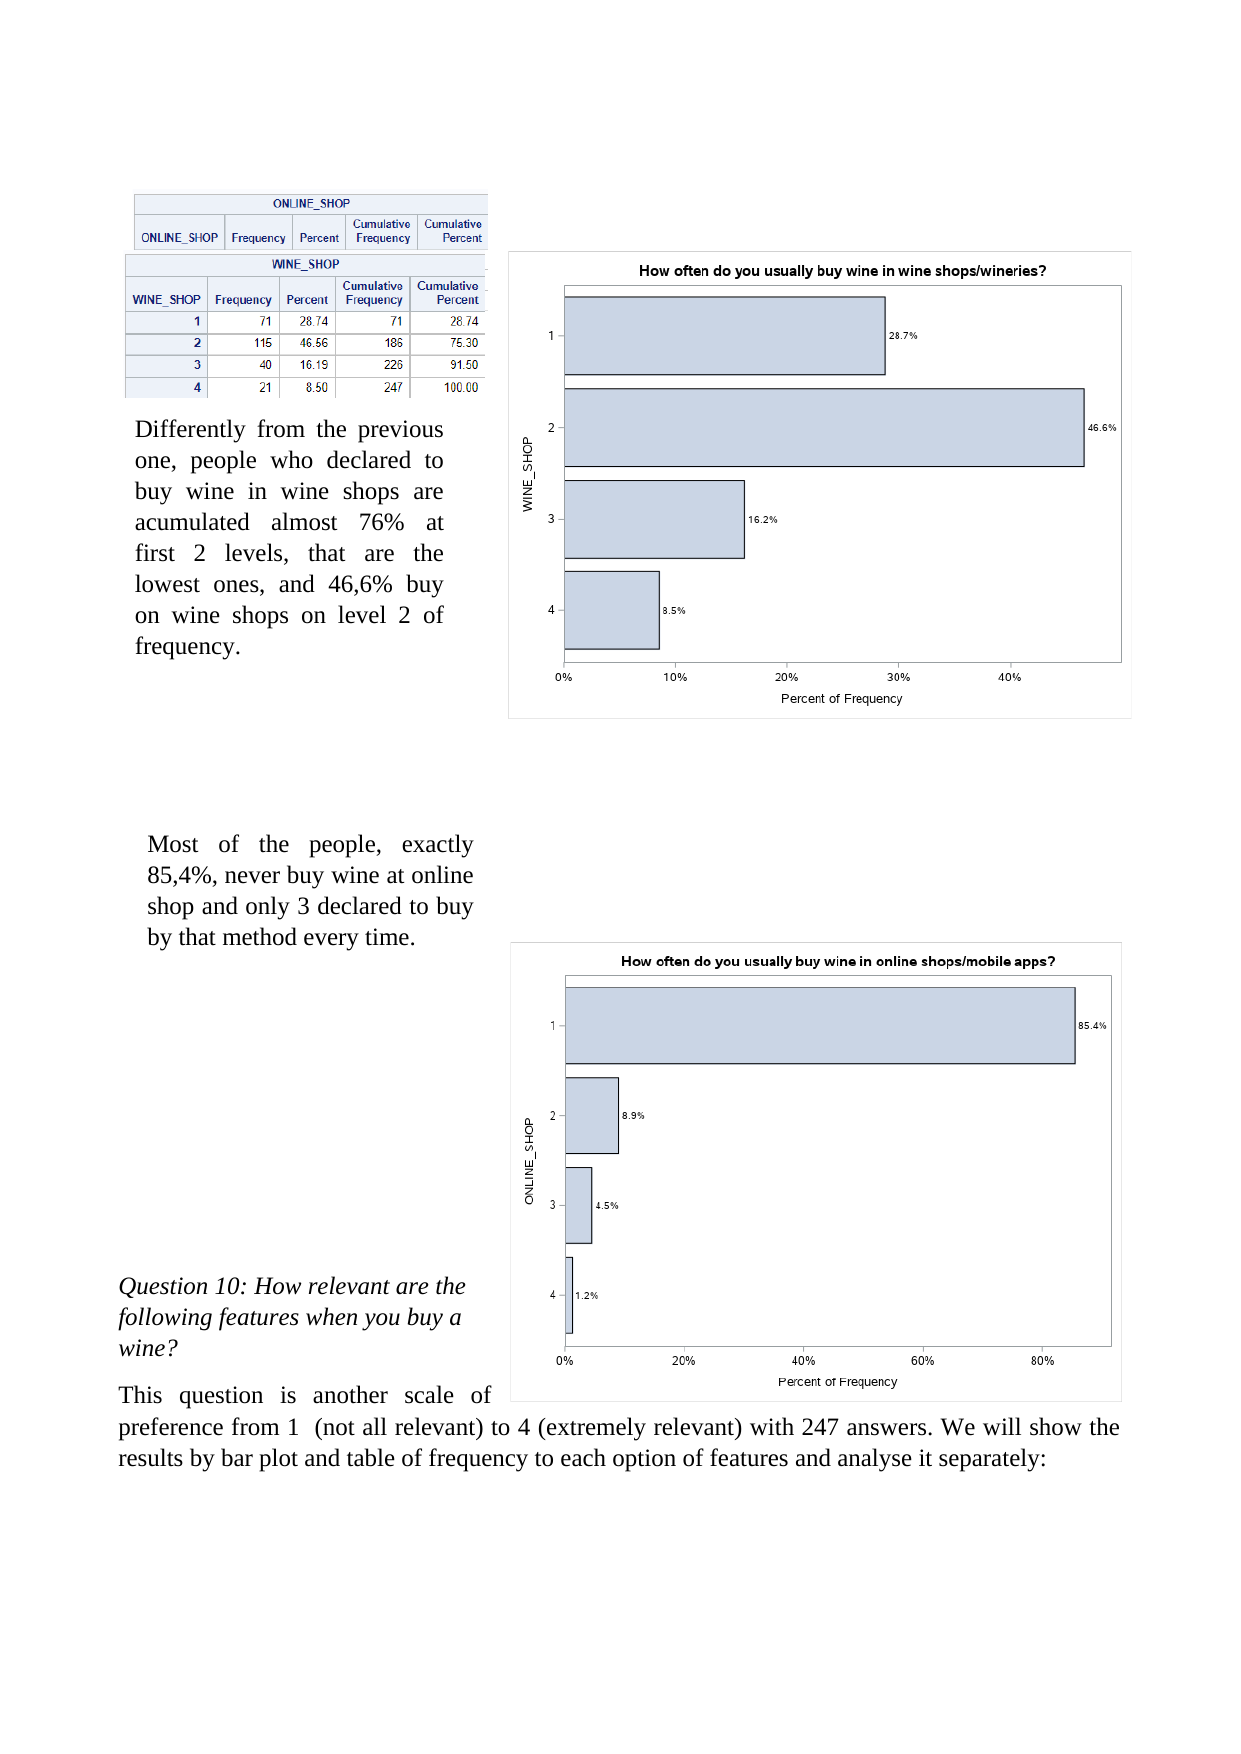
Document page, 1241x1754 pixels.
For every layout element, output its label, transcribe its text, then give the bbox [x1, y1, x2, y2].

picture [510, 942, 1122, 1402]
picture [122, 189, 488, 398]
text Question 10: How relevant are the following features when you buy a wine? [118, 1271, 510, 1362]
text This question is another scale of preference from 1 (not all relevant) to 4 (extremely relevant) with 247 answers. We will show the results by bar plot and table of frequency to each option of features and analyse it separately: [118, 1381, 1122, 1471]
picture [508, 251, 1132, 719]
